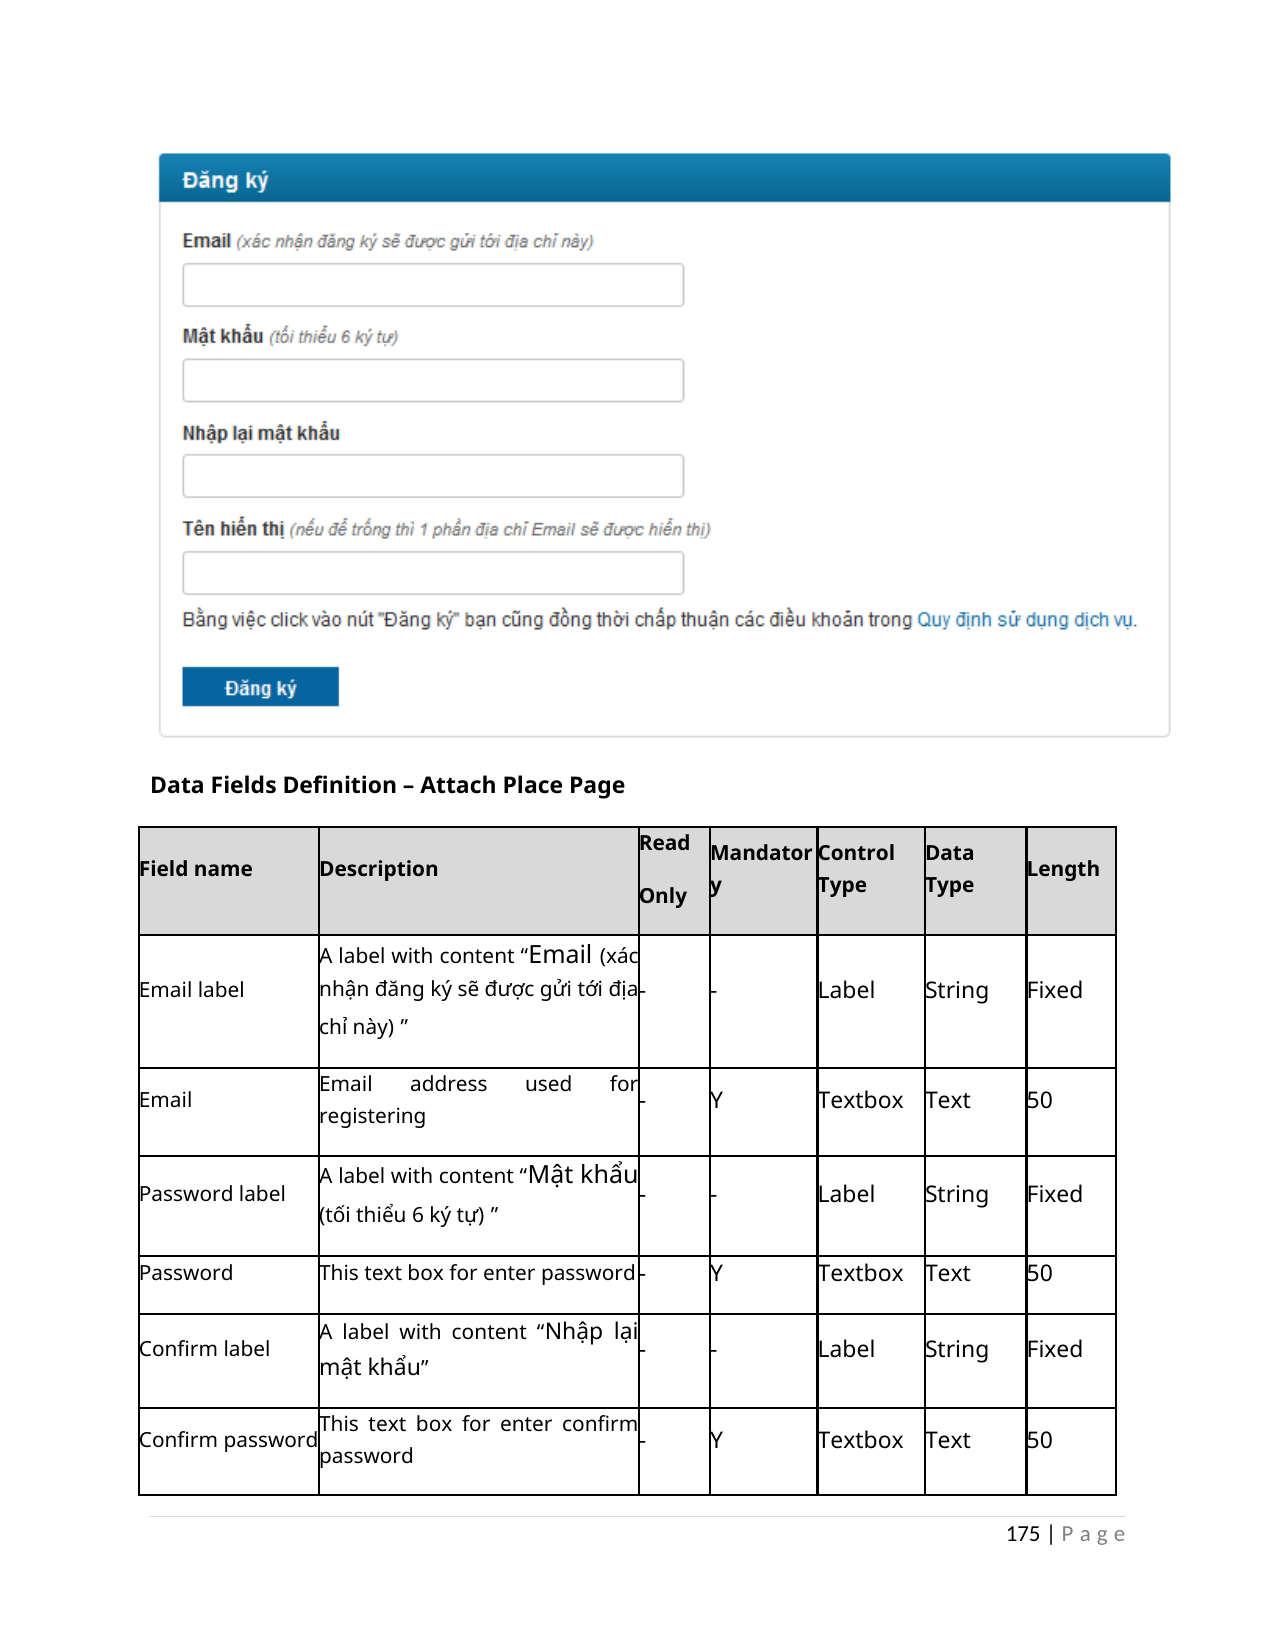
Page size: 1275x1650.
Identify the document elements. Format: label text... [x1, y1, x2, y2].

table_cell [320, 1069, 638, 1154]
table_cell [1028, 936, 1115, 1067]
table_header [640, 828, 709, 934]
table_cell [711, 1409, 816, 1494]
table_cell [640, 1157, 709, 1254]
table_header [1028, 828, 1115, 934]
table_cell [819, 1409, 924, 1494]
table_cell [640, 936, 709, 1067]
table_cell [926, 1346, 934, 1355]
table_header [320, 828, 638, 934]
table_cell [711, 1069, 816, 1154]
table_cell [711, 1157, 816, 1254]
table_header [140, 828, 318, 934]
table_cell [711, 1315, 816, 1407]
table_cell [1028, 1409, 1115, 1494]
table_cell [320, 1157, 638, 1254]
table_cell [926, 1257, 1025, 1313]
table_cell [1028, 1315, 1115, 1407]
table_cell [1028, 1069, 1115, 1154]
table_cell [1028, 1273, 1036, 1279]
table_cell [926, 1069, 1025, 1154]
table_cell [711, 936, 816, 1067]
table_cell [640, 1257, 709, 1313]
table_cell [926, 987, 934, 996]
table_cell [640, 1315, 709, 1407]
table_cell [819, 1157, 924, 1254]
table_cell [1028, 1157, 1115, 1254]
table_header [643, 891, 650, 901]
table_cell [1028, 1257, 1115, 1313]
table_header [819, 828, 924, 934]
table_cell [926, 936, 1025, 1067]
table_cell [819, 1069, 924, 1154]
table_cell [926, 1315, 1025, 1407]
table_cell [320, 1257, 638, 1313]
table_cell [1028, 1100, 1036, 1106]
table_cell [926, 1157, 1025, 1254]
text Data Fields Definition – Attach Place Page [150, 769, 1125, 800]
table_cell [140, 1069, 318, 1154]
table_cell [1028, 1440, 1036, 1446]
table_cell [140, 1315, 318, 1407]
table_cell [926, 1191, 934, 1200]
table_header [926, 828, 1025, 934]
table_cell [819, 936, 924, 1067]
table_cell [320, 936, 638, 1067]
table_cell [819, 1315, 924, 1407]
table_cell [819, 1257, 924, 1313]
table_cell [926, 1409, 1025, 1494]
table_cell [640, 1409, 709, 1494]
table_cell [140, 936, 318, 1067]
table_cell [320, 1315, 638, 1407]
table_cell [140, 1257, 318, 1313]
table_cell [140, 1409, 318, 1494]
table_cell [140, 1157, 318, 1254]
picture [150, 150, 1177, 744]
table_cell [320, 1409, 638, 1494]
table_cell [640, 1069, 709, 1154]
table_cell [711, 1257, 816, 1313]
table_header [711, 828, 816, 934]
